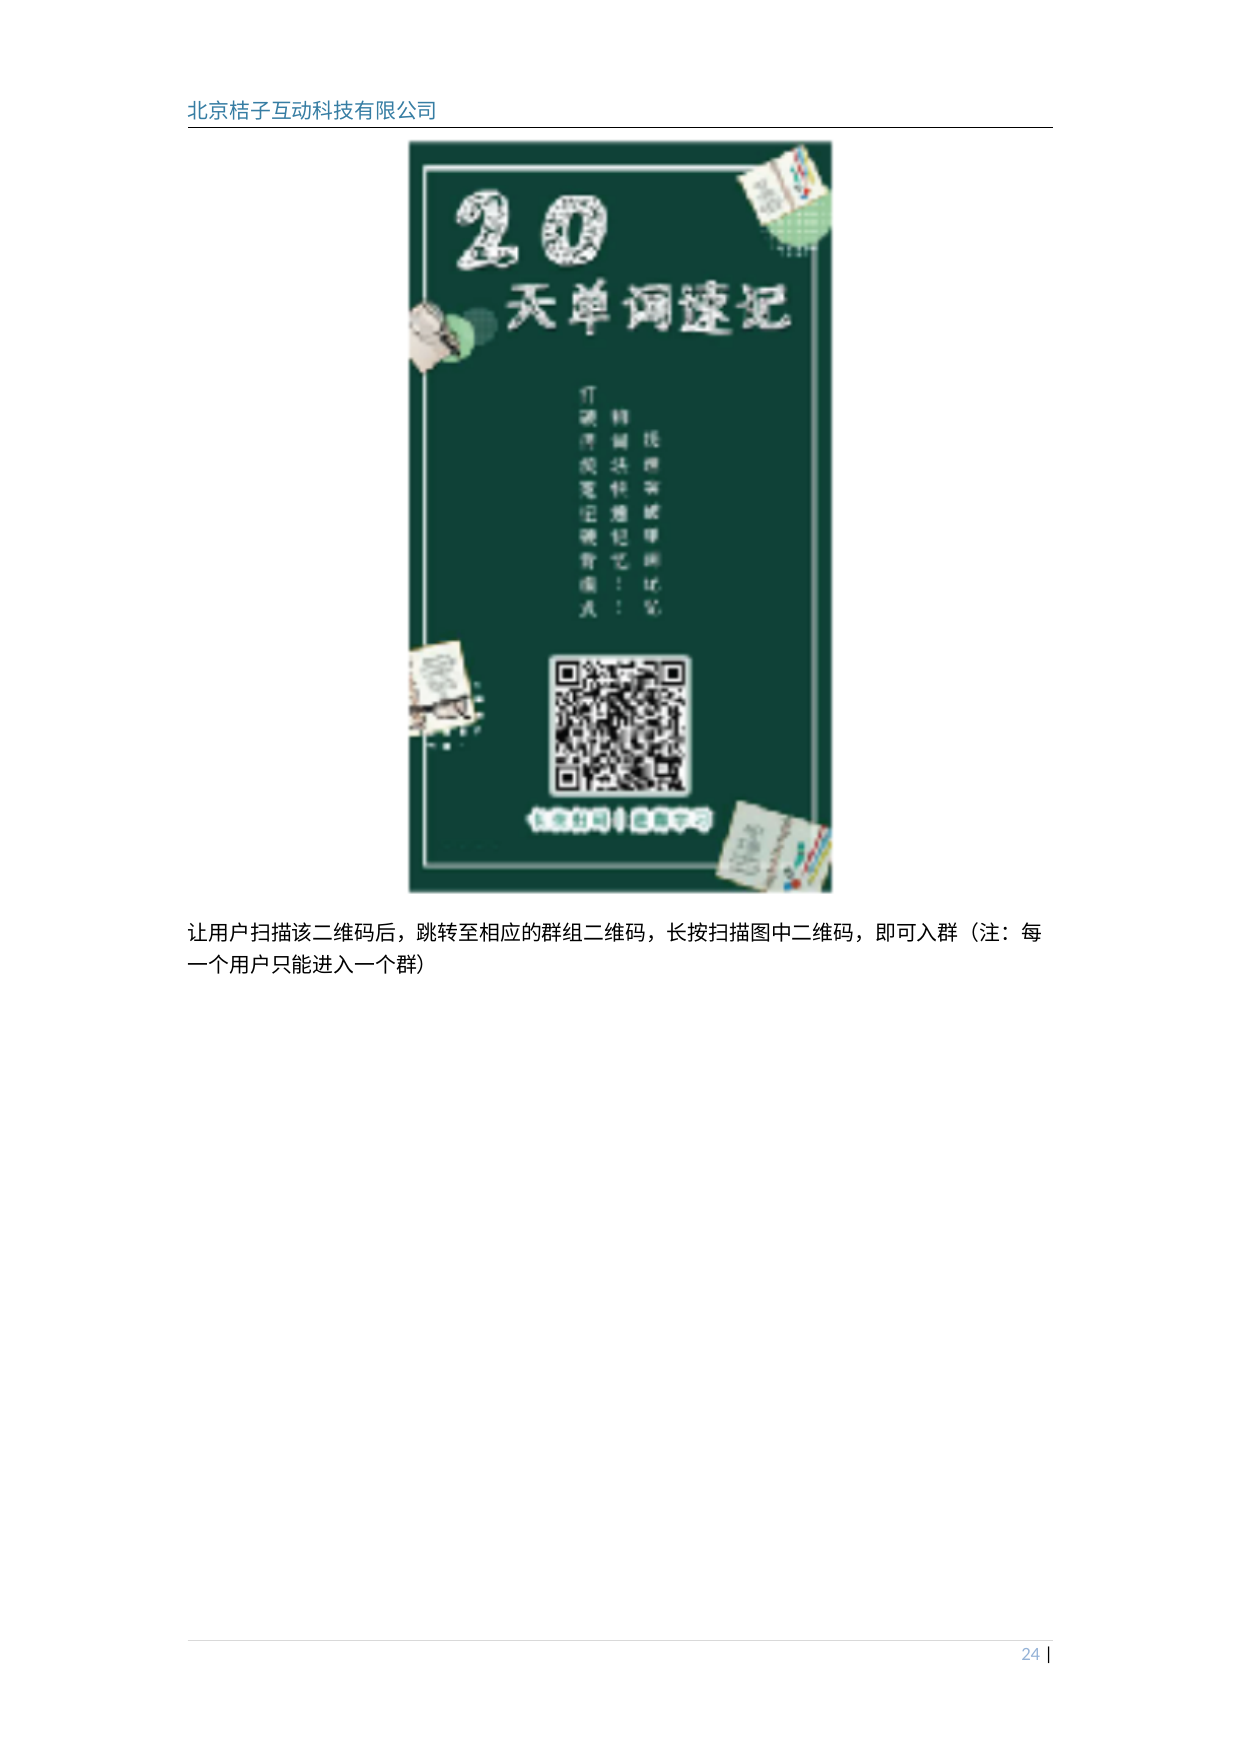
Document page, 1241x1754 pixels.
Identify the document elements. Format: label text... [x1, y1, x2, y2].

picture [405, 135, 835, 897]
text 让用户扫描该二维码后，跳转至相应的群组二维码，长按扫描图中二维码，即可入群（注：每一个用户只能进入一个群） [187, 915, 1053, 980]
